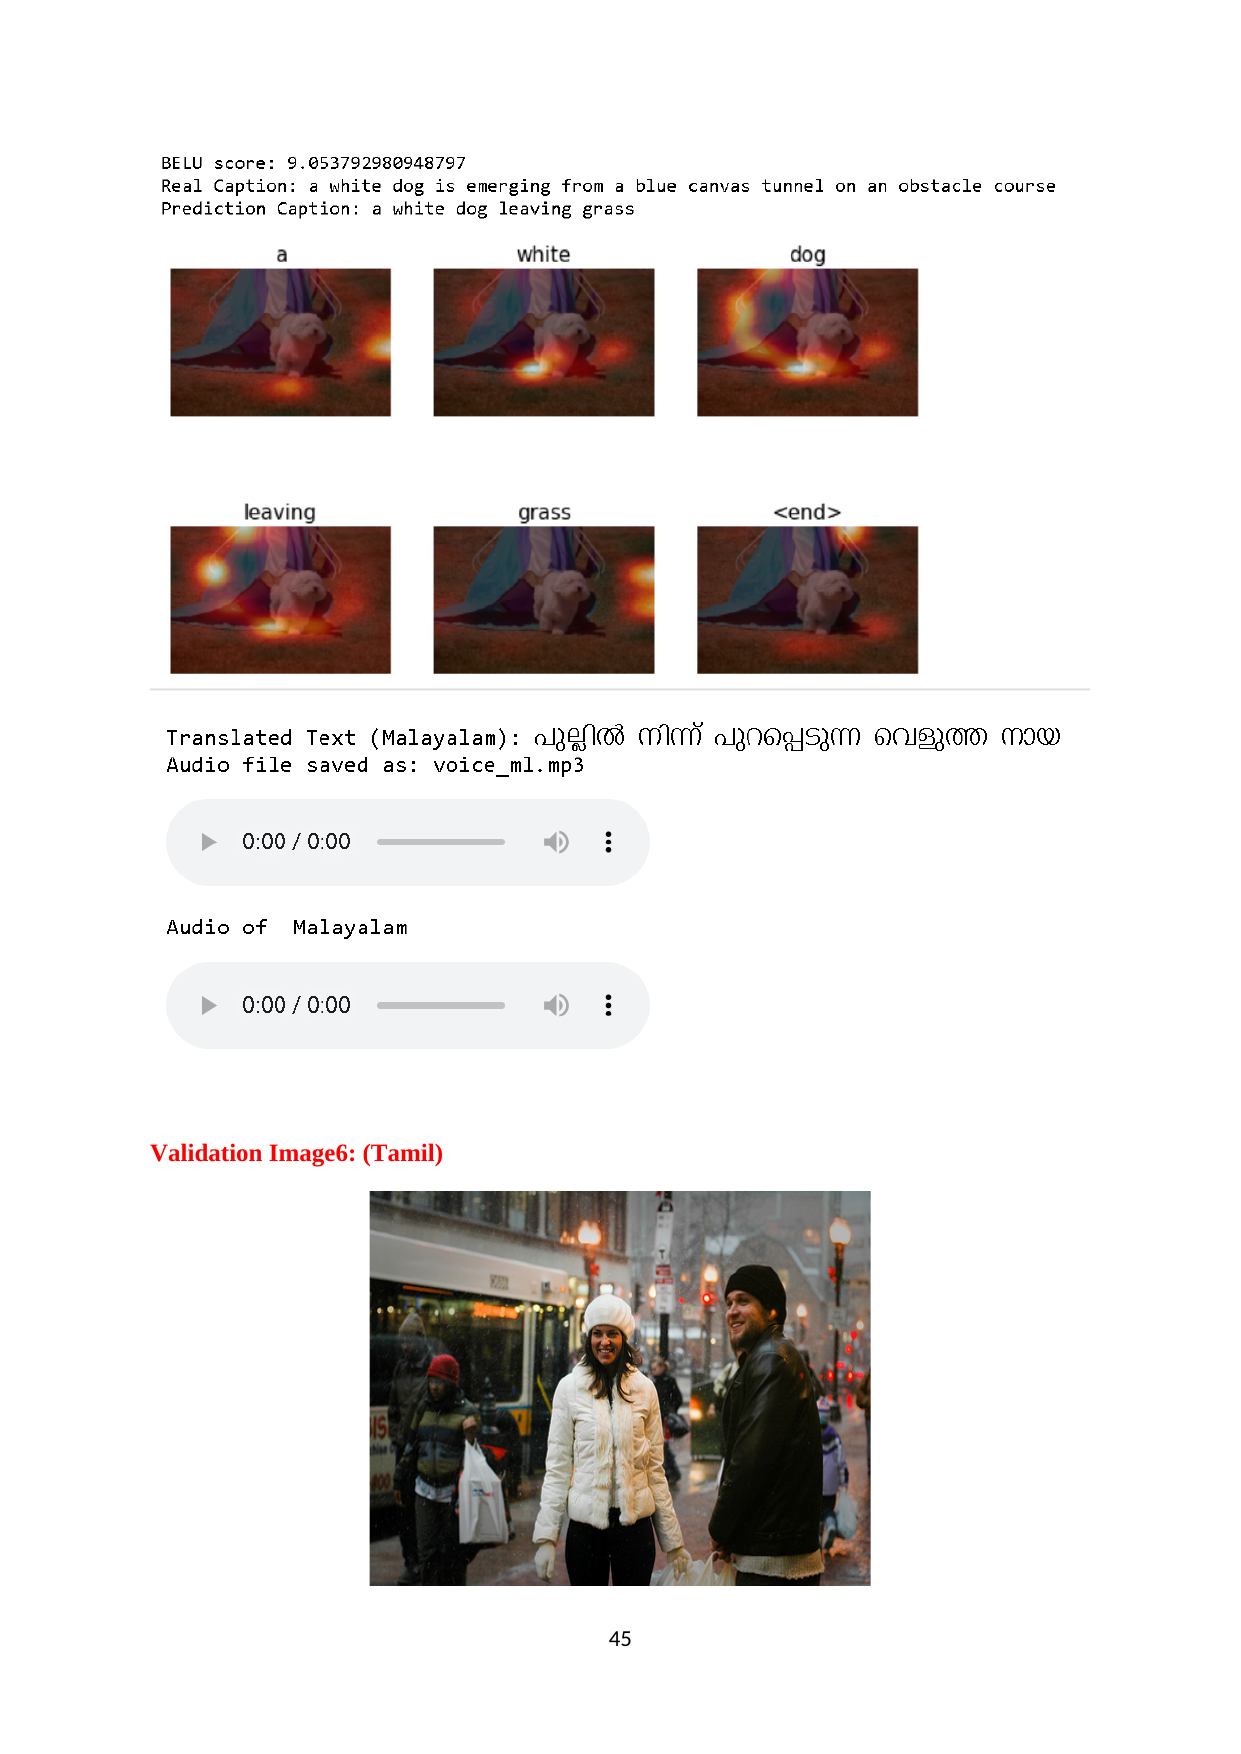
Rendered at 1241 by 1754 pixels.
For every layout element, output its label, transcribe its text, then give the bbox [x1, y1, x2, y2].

picture [150, 150, 1091, 691]
text Validation Image6: (Tamil) [150, 1138, 1090, 1166]
picture [369, 1191, 871, 1586]
picture [150, 715, 1091, 1059]
